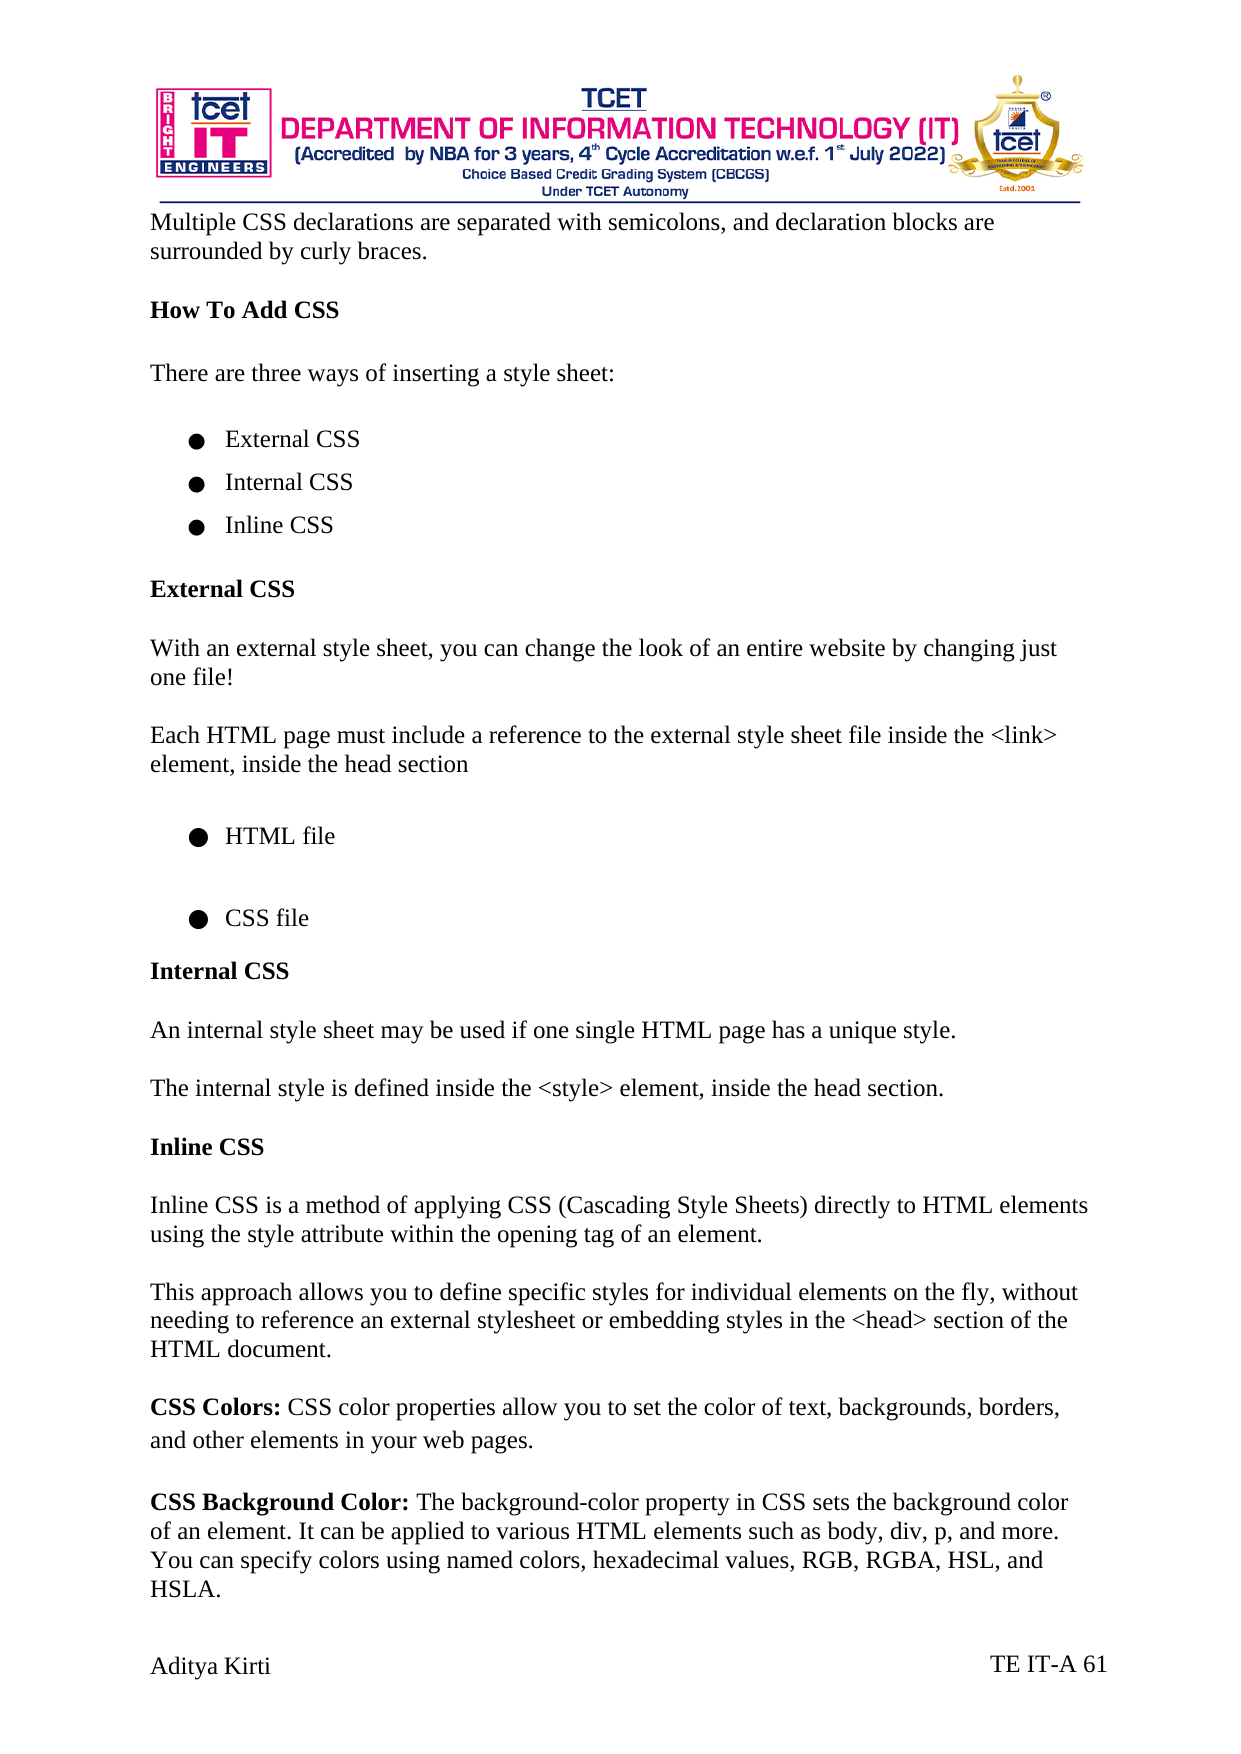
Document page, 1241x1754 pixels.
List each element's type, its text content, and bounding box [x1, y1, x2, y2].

list HTML file [187, 808, 1090, 859]
text There are three ways of inserting a style sheet: [150, 358, 1090, 387]
list CSS file [187, 889, 1090, 940]
subtitle This approach allows you to define specific styles for individual elements on the fly, without needing to reference an external stylesheet or embedding styles in the <head> section of the HTML document. [150, 1277, 1090, 1363]
subtitle External CSS [150, 574, 1090, 603]
text With an external style sheet, you can change the look of an entire website by changing just one file! [150, 633, 1090, 690]
list Inline CSS [187, 502, 1090, 545]
subtitle How To Add CSS [150, 295, 1090, 324]
text Multiple CSS declarations are separated with semicolons, and declaration blocks are surrounded by curly braces. [150, 150, 1090, 265]
text An internal style sheet may be used if one single HTML page has a unique style. [150, 1015, 1090, 1043]
list Internal CSS [187, 459, 1090, 502]
text Each HTML page must include a reference to the external style sheet file inside the <link> element, inside the head section [150, 720, 1090, 778]
picture [150, 72, 1084, 204]
text CSS Colors: CSS color properties allow you to set the color of text, backgrounds, borders, and other elements in your web pages. [150, 1392, 1090, 1454]
subtitle Inline CSS [150, 1132, 1090, 1161]
list External CSS [187, 417, 1090, 459]
subtitle Inline CSS is a method of applying CSS (Cascading Style Sheets) directly to HTML elements using the style attribute within the opening tag of an element. [150, 1190, 1090, 1248]
text The internal style is defined inside the <style> element, inside the head section. [150, 1073, 1090, 1102]
subtitle CSS Background Color: The background-color property in CSS sets the background color of an element. It can be applied to various HTML elements such as body, div, p, and more. You can specify colors using named colors, hexadecimal values, RGB, RGBA, HSL, and HSLA. [150, 1487, 1090, 1602]
subtitle Internal CSS [150, 956, 1090, 985]
